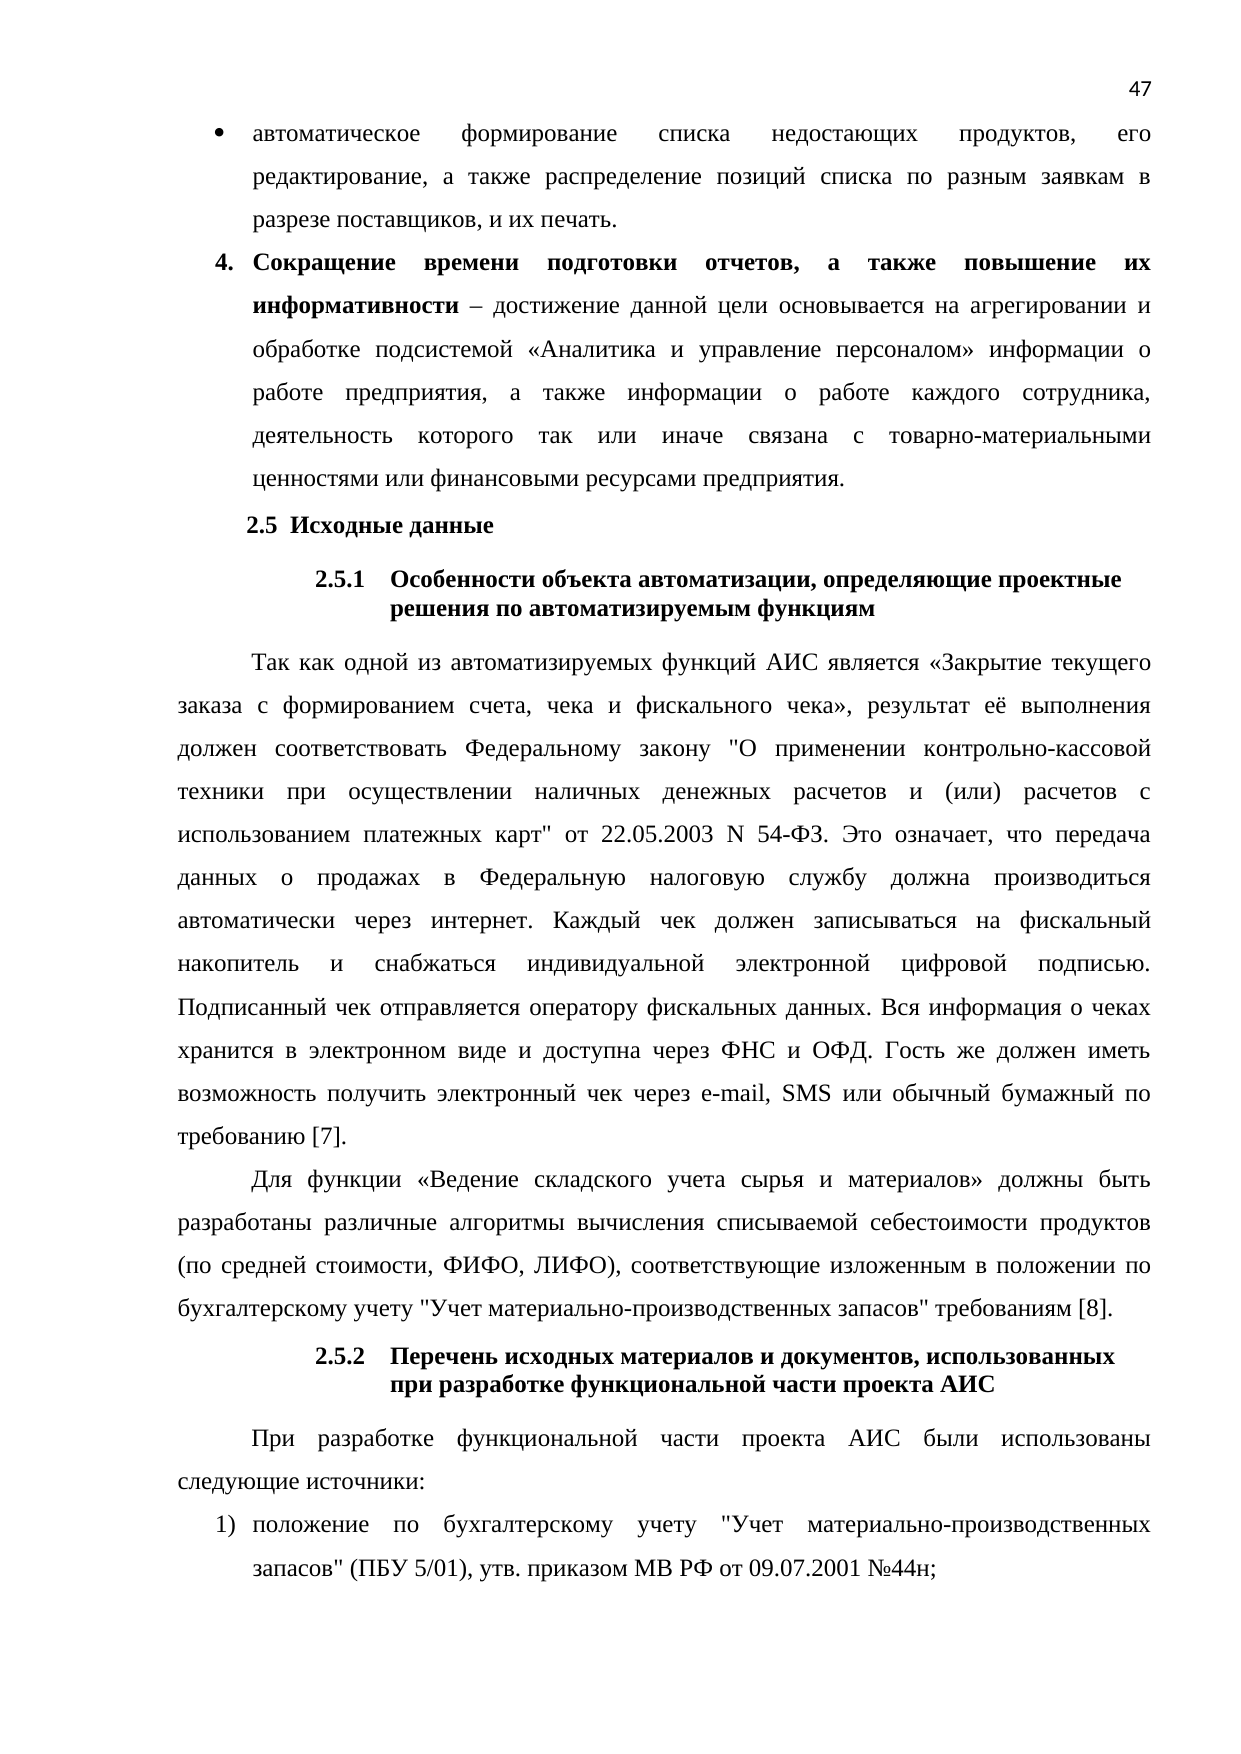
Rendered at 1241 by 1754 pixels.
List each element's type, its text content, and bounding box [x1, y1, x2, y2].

list автоматическое формирование списка недостающих продуктов, его редактирование, а также распределение позиций списка по разным заявкам в разрезе поставщиков, и их печать. [215, 118, 1152, 233]
list Исходные данные [246, 510, 1152, 539]
list положение по бухгалтерскому учету "Учет материально-производственных запасов" (ПБУ 5/01), утв. приказом МВ РФ от 09.07.2001 №44н; [215, 1509, 1152, 1581]
list Сокращение времени подготовки отчетов, а также повышение их информативности – достижение данной цели основывается на агрегировании и обработке подсистемой «Аналитика и управление персоналом» информации о работе предприятия, а также информации о работе каждого сотрудника, деятельность которого так или иначе связана с товарно-материальными ценностями или финансовыми ресурсами предприятия. [215, 247, 1152, 492]
text Так как одной из автоматизируемых функций АИС является «Закрытие текущего заказа с формированием счета, чека и фискального чека», результат её выполнения должен соответствовать Федеральному закону "О применении контрольно-кассовой техники при осуществлении наличных денежных расчетов и (или) расчетов с использованием платежных карт" от 22.05.2003 N 54-ФЗ. Это означает, что передача данных о продажах в Федеральную налоговую службу должна производиться автоматически через интернет. Каждый чек должен записываться на фискальный накопитель и снабжаться индивидуальной электронной цифровой подписью. Подписанный чек отправляется оператору фискальных данных. Вся информация о чеках хранится в электронном виде и доступна через ФНС и ОФД. Гость же должен иметь возможность получить электронный чек через e-mail, SMS или обычный бумажный по требованию [7]. [177, 647, 1152, 1150]
list Перечень исходных материалов и документов, использованных при разработке функциональной части проекта АИС [315, 1341, 1152, 1398]
list Особенности объекта автоматизации, определяющие проектные решения по автоматизируемым функциям [315, 564, 1152, 622]
text При разработке функциональной части проекта АИС были использованы следующие источники: [177, 1423, 1152, 1495]
text Для функции «Ведение складского учета сырья и материалов» должны быть разработаны различные алгоритмы вычисления списываемой себестоимости продуктов (по средней стоимости, ФИФО, ЛИФО), соответствующие изложенным в положении по бухгалтерскому учету "Учет материально-производственных запасов" требованиям [8]. [177, 1164, 1152, 1322]
